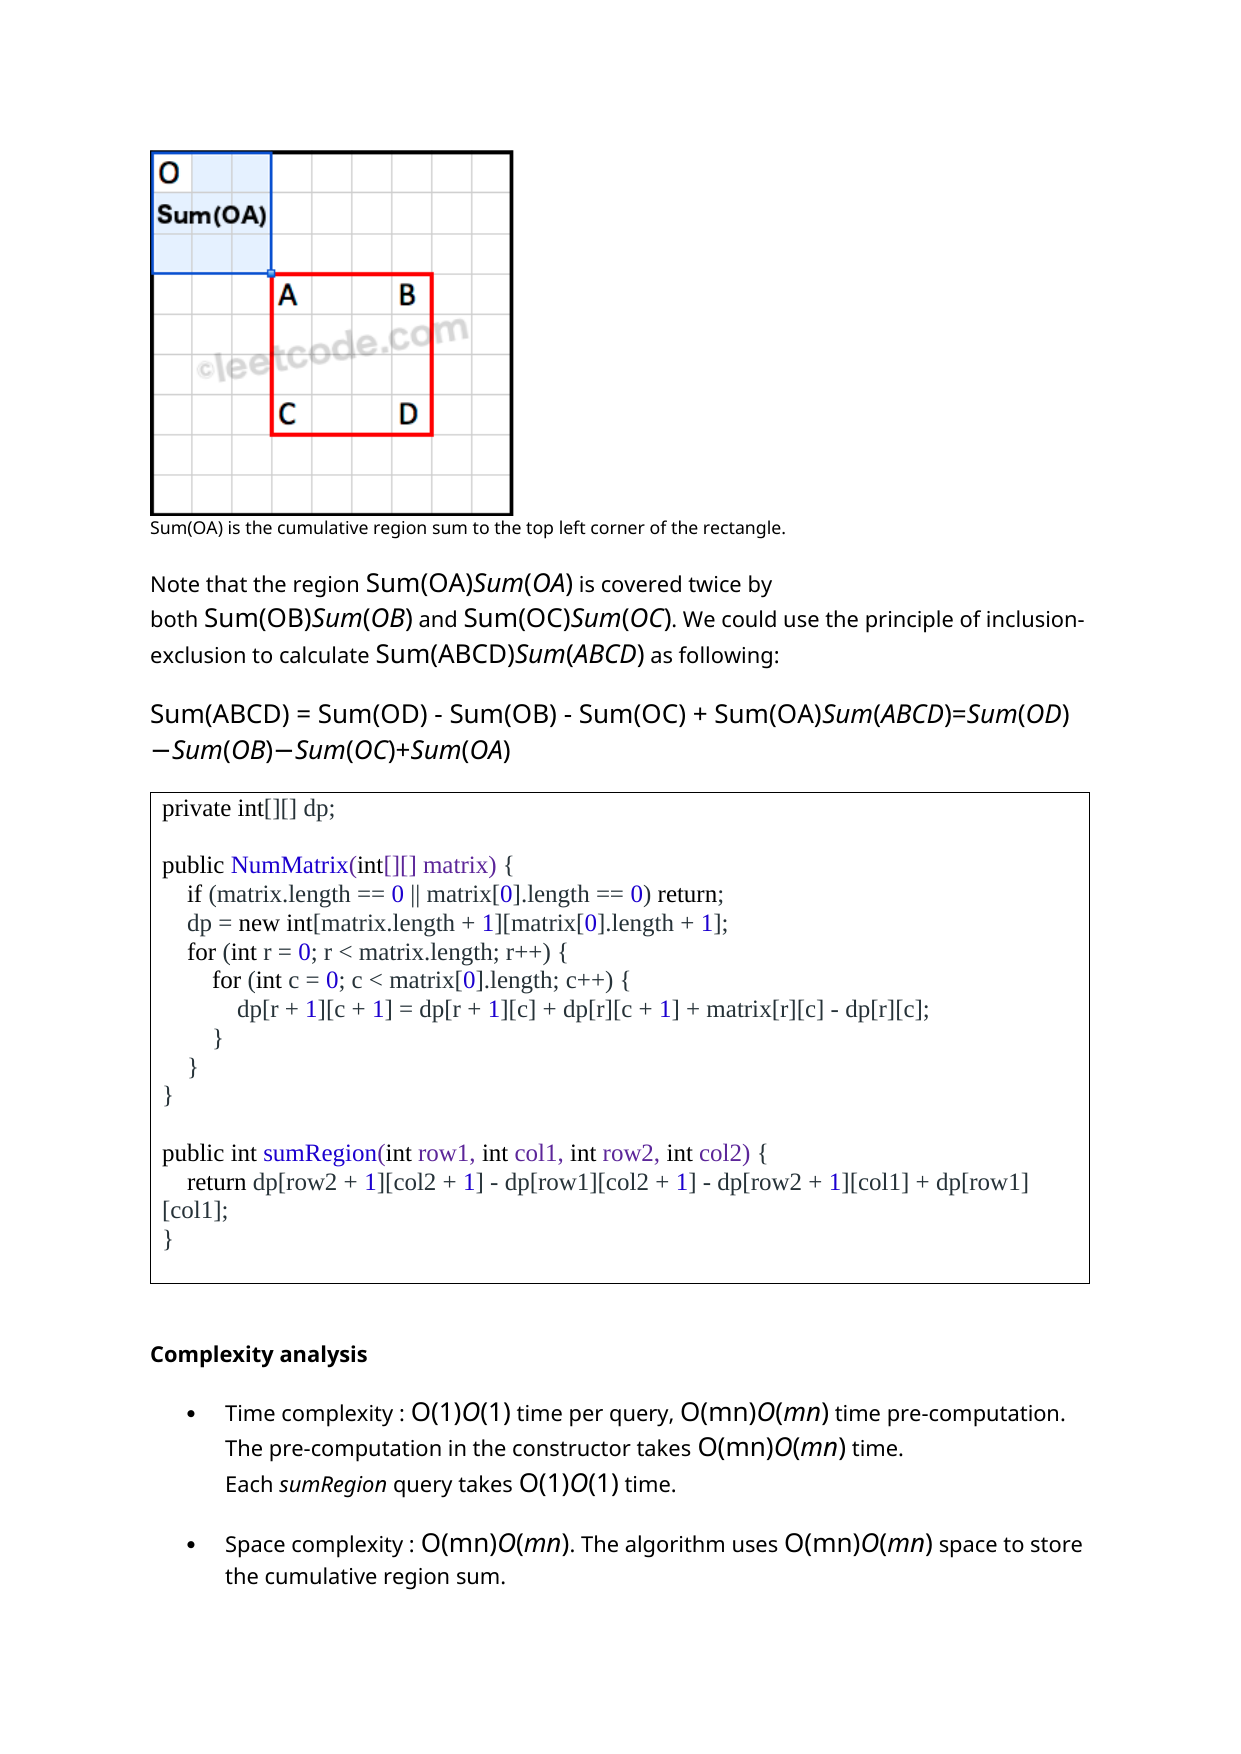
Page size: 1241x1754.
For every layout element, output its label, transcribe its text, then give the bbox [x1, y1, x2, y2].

picture [150, 150, 514, 516]
text Complexity analysis [150, 1339, 1090, 1368]
text Sum(ABCD) = Sum(OD) - Sum(OB) - Sum(OC) + Sum(OA)Sum(ABCD)=Sum(OD)−Sum(OB)−Sum(OC)+Sum(OA) [150, 696, 1090, 767]
text Note that the region Sum(OA)Sum(OA) is covered twice by both Sum(OB)Sum(OB) and Sum(OC)Sum(OC). We could use the principle of inclusion-exclusion to calculate Sum(ABCD)Sum(ABCD) as following: [150, 564, 1090, 671]
list Space complexity : O(mn)O(mn). The algorithm uses O(mn)O(mn) space to store the cumulative region sum. [187, 1525, 1090, 1590]
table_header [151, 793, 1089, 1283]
list Time complexity : O(1)O(1) time per query, O(mn)O(mn) time pre-computation. The pre-computation in the constructor takes O(mn)O(mn) time. Each sumRegion query takes O(1)O(1) time. [187, 1393, 1090, 1500]
